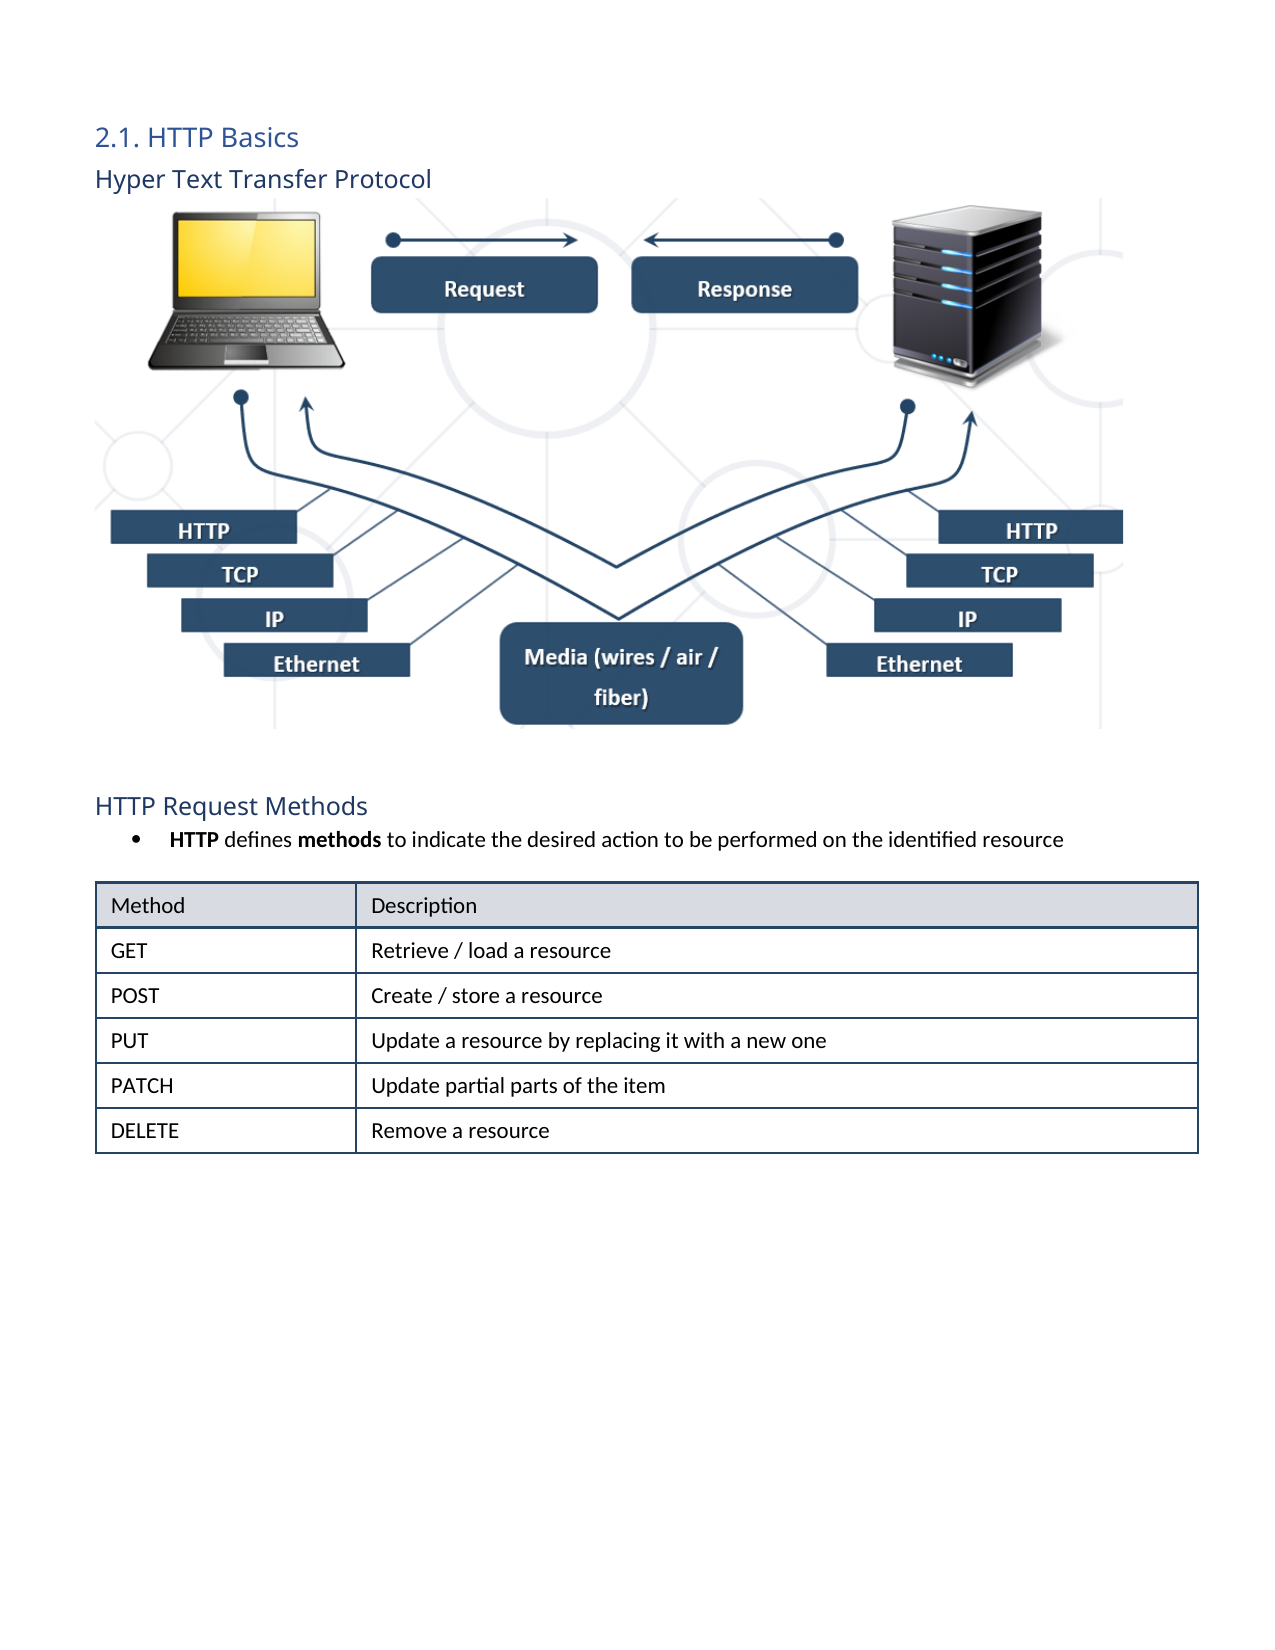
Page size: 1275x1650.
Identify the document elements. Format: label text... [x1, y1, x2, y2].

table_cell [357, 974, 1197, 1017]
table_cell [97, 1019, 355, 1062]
subtitle 2.1. HTTP Basics [94, 118, 1198, 155]
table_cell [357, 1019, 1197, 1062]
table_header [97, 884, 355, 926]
list HTTP defines methods to indicate the desired action to be performed on the identified resource [132, 825, 1198, 853]
subtitle HTTP Request Methods [94, 788, 1198, 823]
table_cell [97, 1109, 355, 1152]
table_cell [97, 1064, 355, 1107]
subtitle Hyper Text Transfer Protocol [94, 162, 1198, 196]
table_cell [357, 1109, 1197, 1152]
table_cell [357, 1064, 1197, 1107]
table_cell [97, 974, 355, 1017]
picture [94, 198, 1124, 729]
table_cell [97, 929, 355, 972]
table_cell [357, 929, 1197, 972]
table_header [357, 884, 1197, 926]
